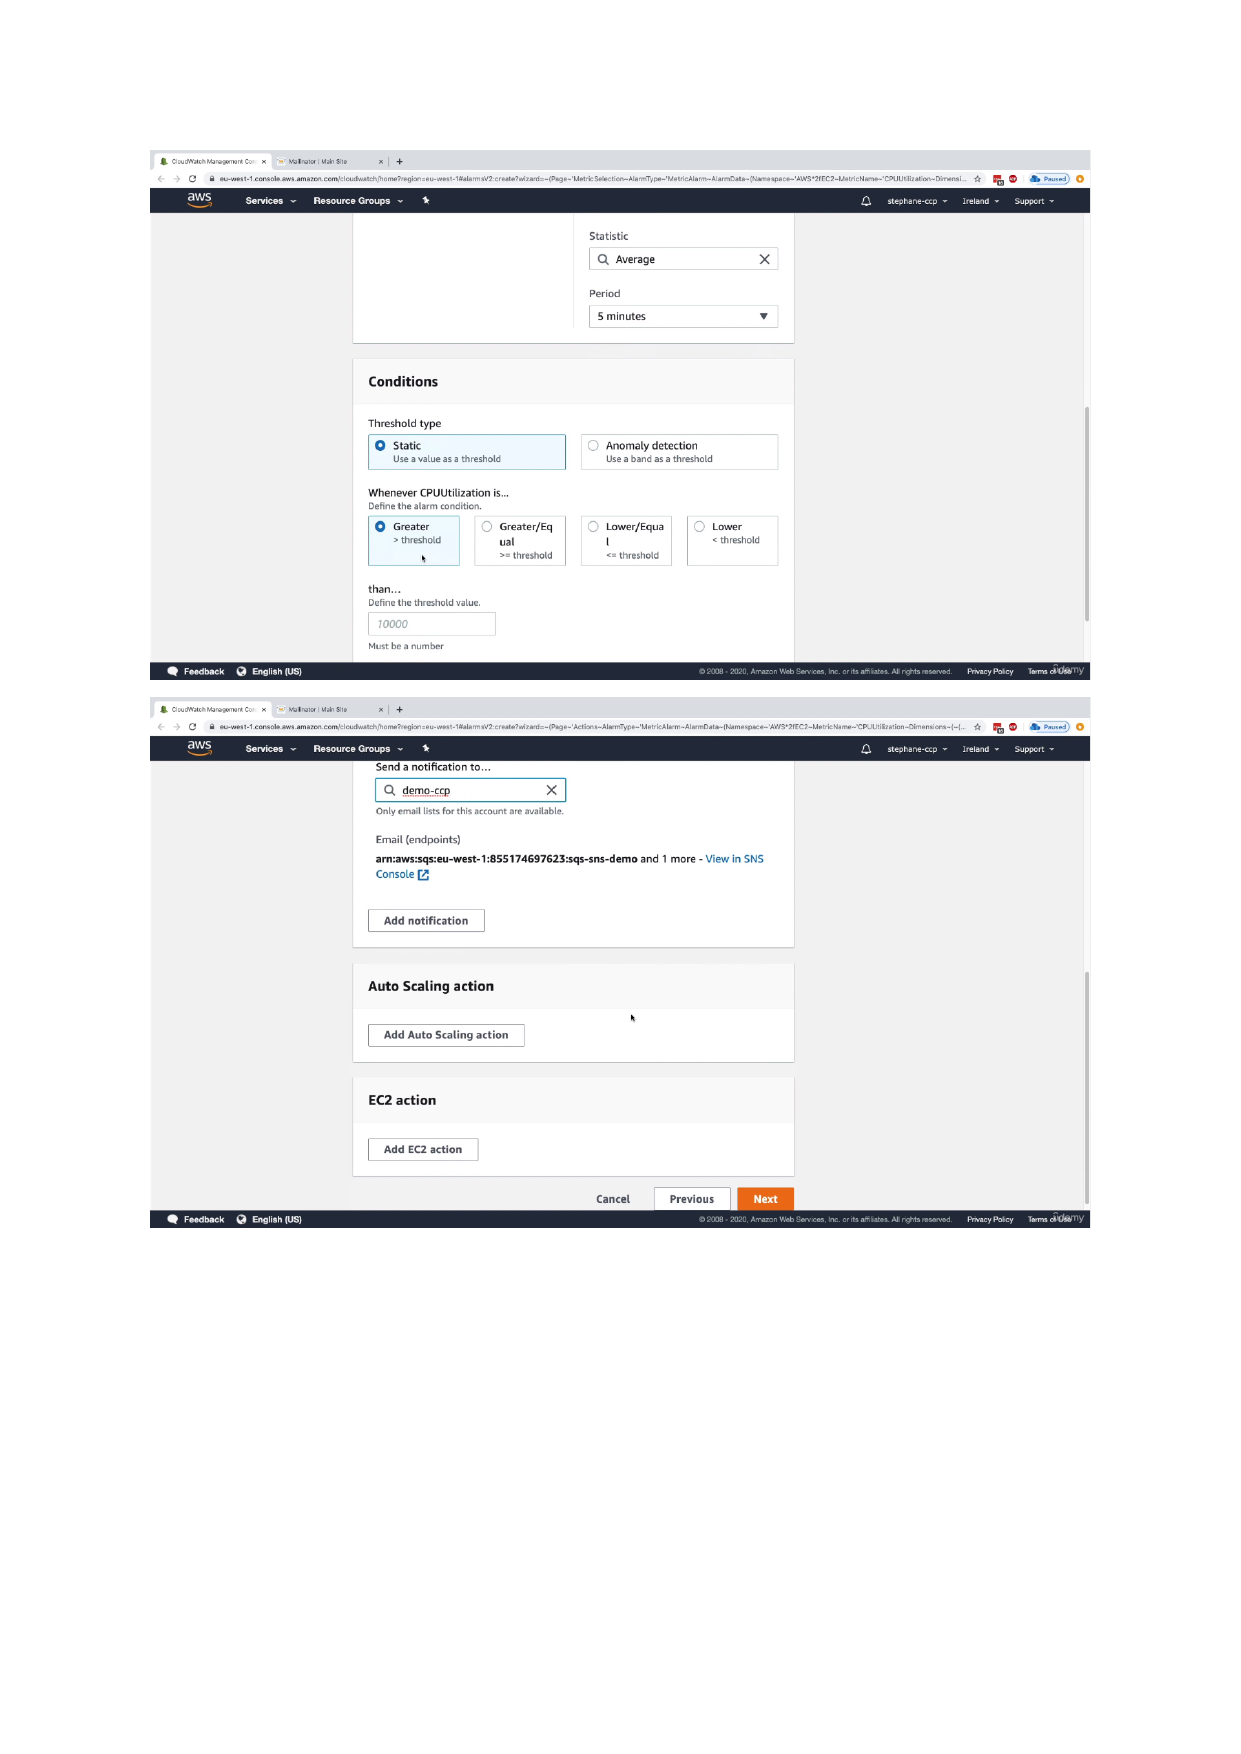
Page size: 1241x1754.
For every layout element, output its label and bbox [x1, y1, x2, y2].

picture [150, 697, 1091, 1228]
picture [150, 150, 1091, 680]
